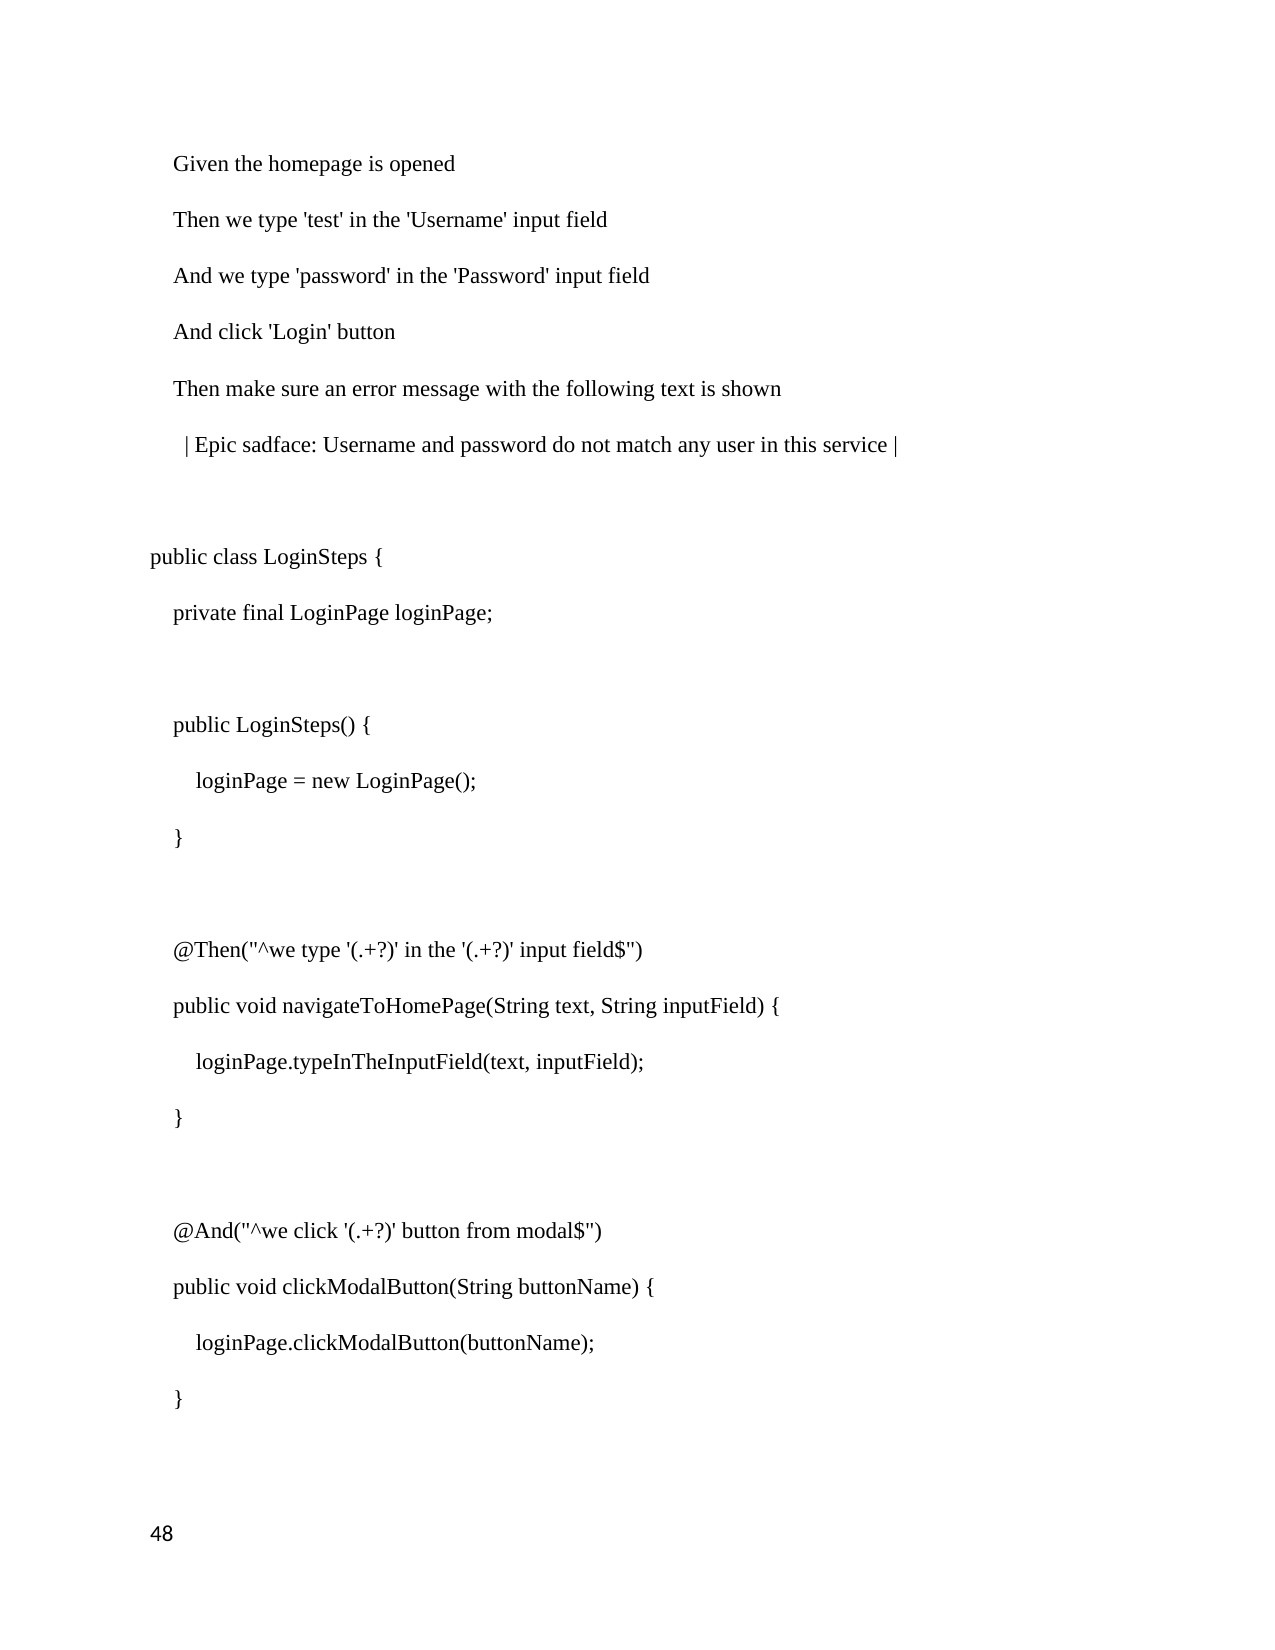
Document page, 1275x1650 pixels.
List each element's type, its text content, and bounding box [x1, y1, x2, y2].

text public void navigateToHomePage(String text, String inputField) { [150, 992, 1125, 1018]
text | Epic sadface: Username and password do not match any user in this service | [150, 431, 1125, 457]
text public class LoginSteps { [150, 543, 1125, 569]
text Then we type 'test' in the 'Username' input field [150, 206, 1125, 232]
text public LoginSteps() { [150, 711, 1125, 738]
text Given the homepage is opened [150, 150, 1125, 176]
text } [150, 1385, 1125, 1412]
text } [150, 824, 1125, 850]
text loginPage.typeInTheInputField(text, inputField); [150, 1048, 1125, 1075]
text public void clickModalButton(String buttonName) { [150, 1273, 1125, 1299]
text @Then("^we type '(.+?)' in the '(.+?)' input field$") [150, 936, 1125, 962]
text } [150, 1104, 1125, 1131]
text And click 'Login' button [150, 318, 1125, 345]
text @And("^we click '(.+?)' button from modal$") [150, 1217, 1125, 1243]
text Then make sure an error message with the following text is shown [150, 374, 1125, 401]
text loginPage.clickModalButton(buttonName); [150, 1329, 1125, 1355]
text private final LoginPage loginPage; [150, 599, 1125, 626]
text And we type 'password' in the 'Password' input field [150, 262, 1125, 289]
text loginPage = new LoginPage(); [150, 768, 1125, 794]
